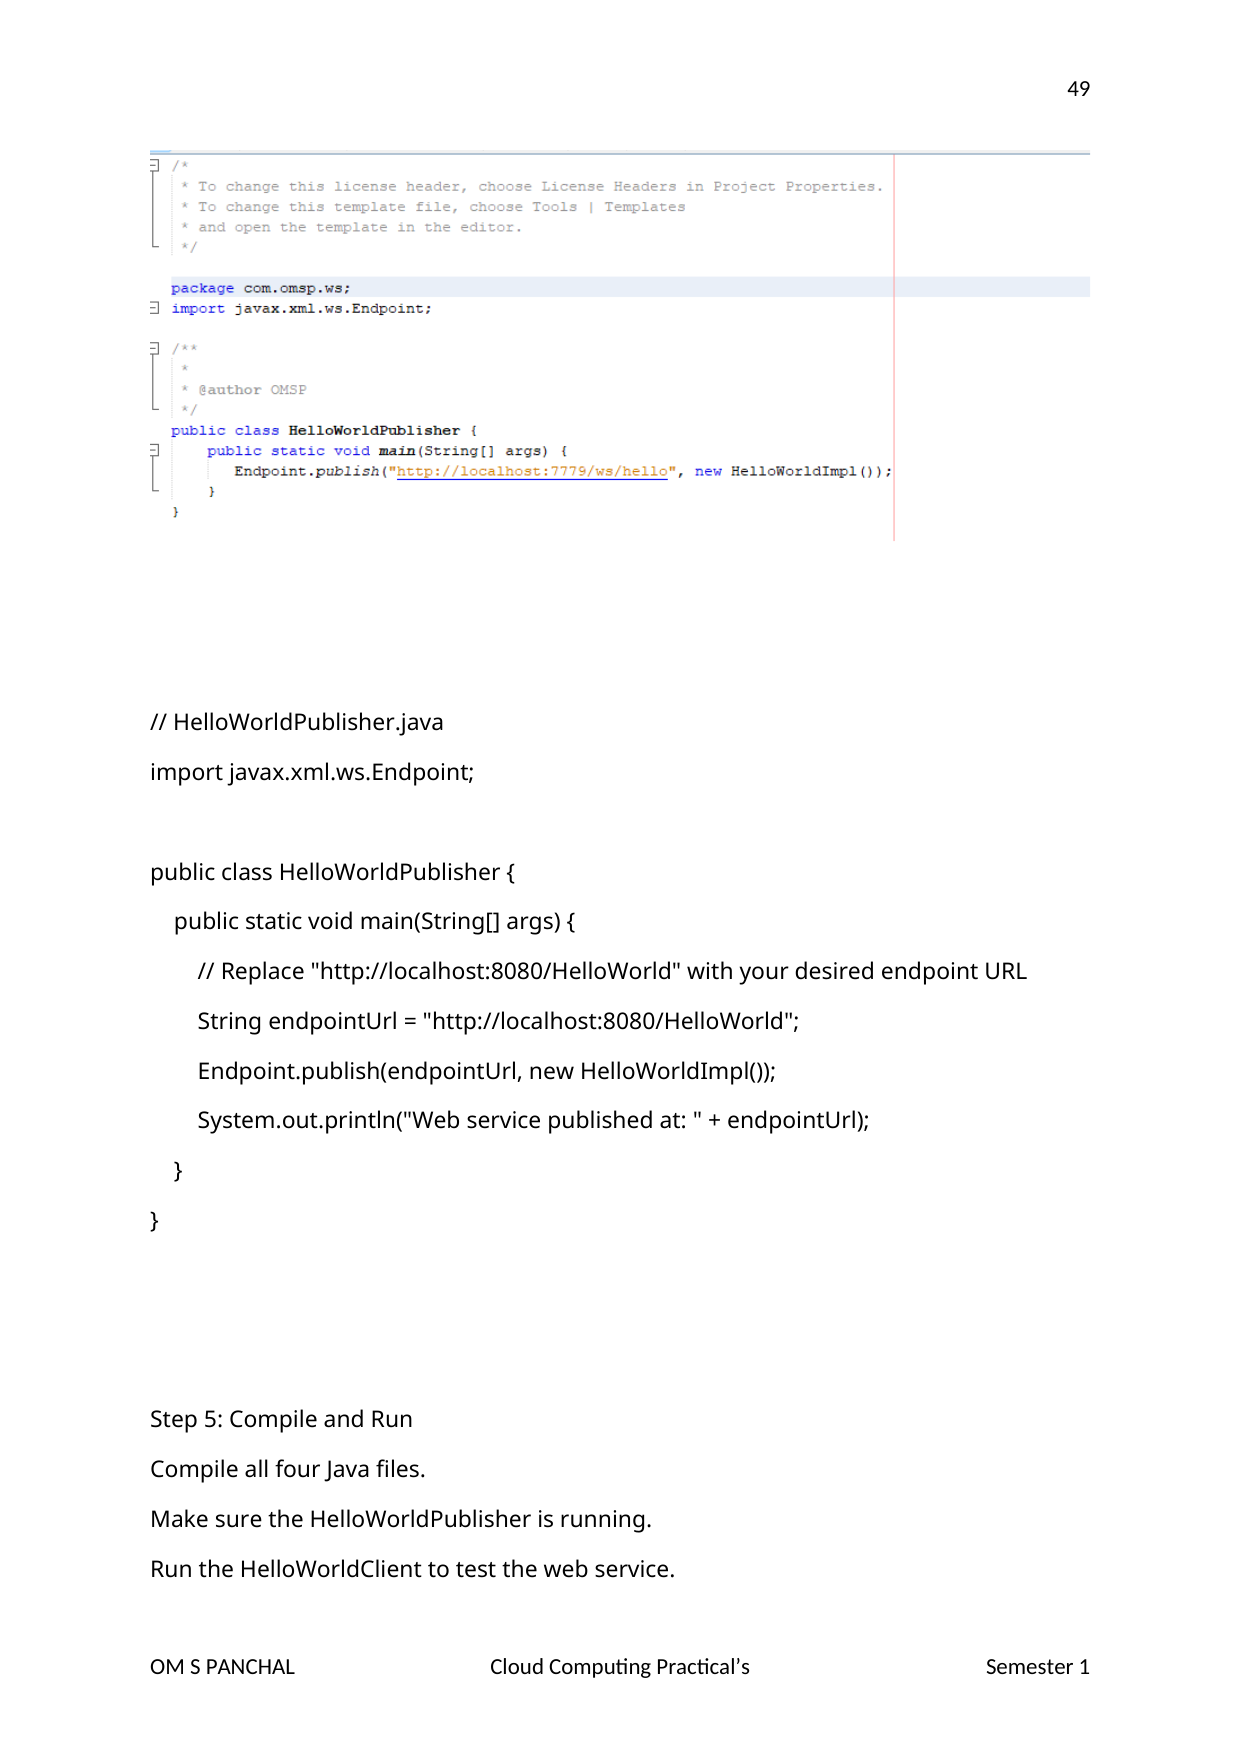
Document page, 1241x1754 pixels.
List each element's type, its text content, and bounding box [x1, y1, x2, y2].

text Compile all four Java files. [150, 1453, 1090, 1484]
text System.out.println("Web service published at: " + endpointUrl); [150, 1104, 1090, 1136]
text public static void main(String[] args) { [150, 905, 1090, 936]
text Make sure the HelloWorldPublisher is running. [150, 1503, 1090, 1534]
picture [150, 150, 1091, 688]
text public class HelloWorldPublisher { [150, 855, 1090, 887]
text } [150, 1154, 1090, 1185]
text Endpoint.publish(endpointUrl, new HelloWorldImpl()); [150, 1054, 1090, 1086]
text String endpointUrl = "http://localhost:8080/HelloWorld"; [150, 1005, 1090, 1036]
text import javax.xml.ws.Endpoint; [150, 756, 1090, 787]
text Run the HelloWorldClient to test the web service. [150, 1552, 1090, 1584]
text Step 5: Compile and Run [150, 1403, 1090, 1434]
text // Replace "http://localhost:8080/HelloWorld" with your desired endpoint URL [150, 955, 1090, 986]
text // HelloWorldPublisher.java [150, 706, 1090, 737]
text } [150, 1204, 1090, 1235]
